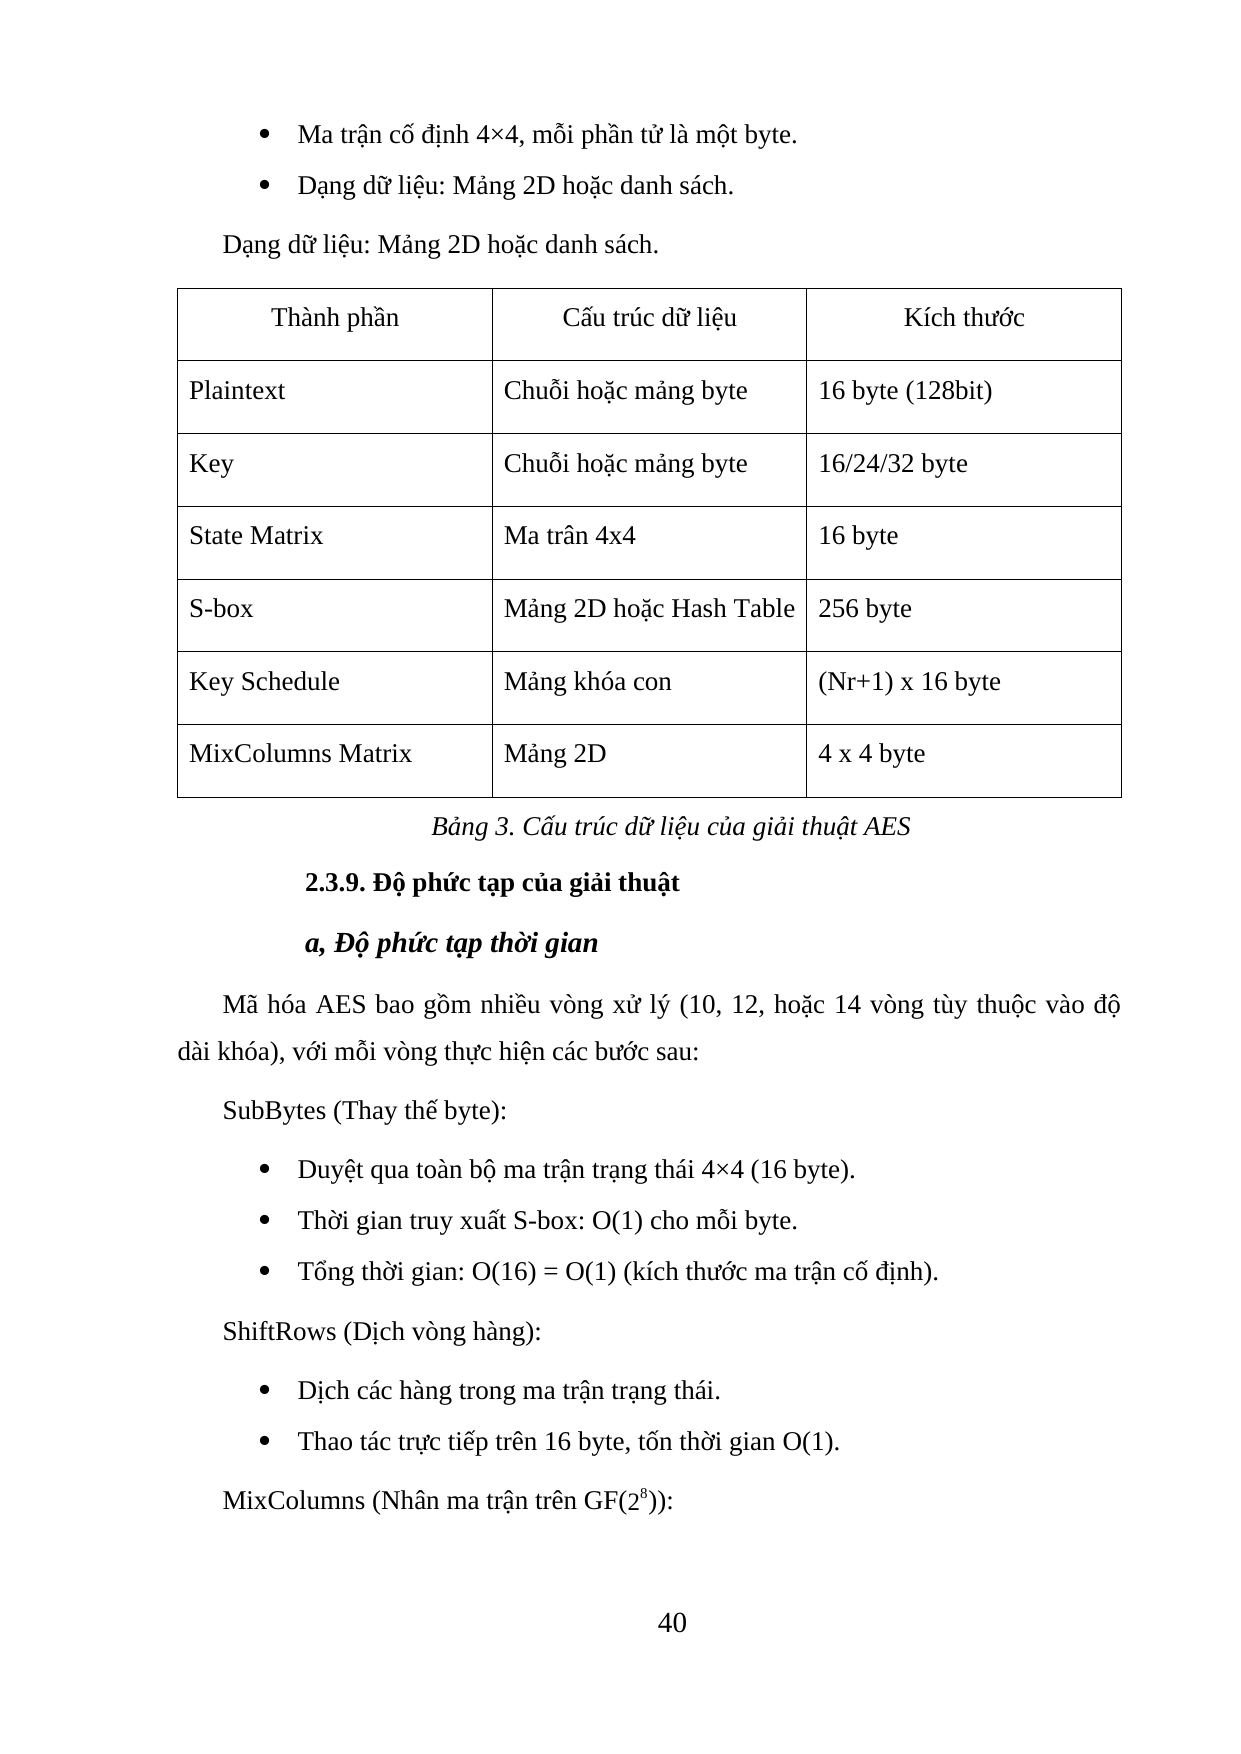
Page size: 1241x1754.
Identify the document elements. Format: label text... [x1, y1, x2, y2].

table_cell Mảng khóa con [493, 652, 806, 724]
subtitle Duyệt qua toàn bộ ma trận trạng thái 4×4 (16 byte). [260, 1153, 1122, 1184]
text SubBytes (Thay thế byte): [177, 1094, 1122, 1125]
table_cell State Matrix [178, 507, 492, 578]
table_header Kích thước [807, 289, 1121, 360]
subtitle Thời gian truy xuất S-box: O(1) cho mỗi byte. [260, 1204, 1122, 1236]
table_cell MixColumns Matrix [178, 725, 492, 797]
table_header Thành phần [178, 289, 492, 360]
table_header Cấu trúc dữ liệu [493, 289, 806, 360]
table_cell Mảng 2D hoặc Hash Table [493, 580, 806, 651]
table_cell Key Schedule [178, 652, 492, 724]
subtitle Dạng dữ liệu: Mảng 2D hoặc danh sách. [260, 169, 1122, 200]
table_cell 256 byte [807, 580, 1121, 651]
table_cell Plaintext [178, 361, 492, 433]
table_cell (Nr+1) x 16 byte [807, 652, 1121, 724]
table_cell 4 x 4 byte [807, 725, 1121, 797]
text Mã hóa AES bao gồm nhiều vòng xử lý (10, 12, hoặc 14 vòng tùy thuộc vào độ dài khóa), với mỗi vòng thực hiện các bước sau: [177, 988, 1122, 1066]
text Bảng 3. Cấu trúc dữ liệu của giải thuật AES [177, 810, 1122, 841]
table_cell 16 byte [807, 507, 1121, 578]
subtitle Ma trận cố định 4×4, mỗi phần tử là một byte. [260, 118, 1122, 149]
subtitle Dịch các hàng trong ma trận trạng thái. [260, 1374, 1122, 1405]
text MixColumns (Nhân ma trận trên GF()): [177, 1484, 1122, 1516]
table_cell Key [178, 434, 492, 506]
table_cell Chuỗi hoặc mảng byte [493, 434, 806, 506]
subtitle Độ phức tạp thời gian [260, 926, 1122, 959]
table_cell Chuỗi hoặc mảng byte [493, 361, 806, 433]
subtitle Tổng thời gian: O(16) = O(1) (kích thước ma trận cố định). [260, 1255, 1122, 1287]
table_cell Ma trân 4x4 [493, 507, 806, 578]
text ShiftRows (Dịch vòng hàng): [177, 1315, 1122, 1346]
table_cell 16 byte (128bit) [807, 361, 1121, 433]
table_cell Mảng 2D [493, 725, 806, 797]
text Dạng dữ liệu: Mảng 2D hoặc danh sách. [177, 228, 1122, 260]
table_cell S-box [178, 580, 492, 651]
table_cell 16/24/32 byte [807, 434, 1121, 506]
subtitle Thao tác trực tiếp trên 16 byte, tốn thời gian O(1). [260, 1425, 1122, 1456]
subtitle Độ phức tạp của giải thuật [260, 866, 1122, 897]
